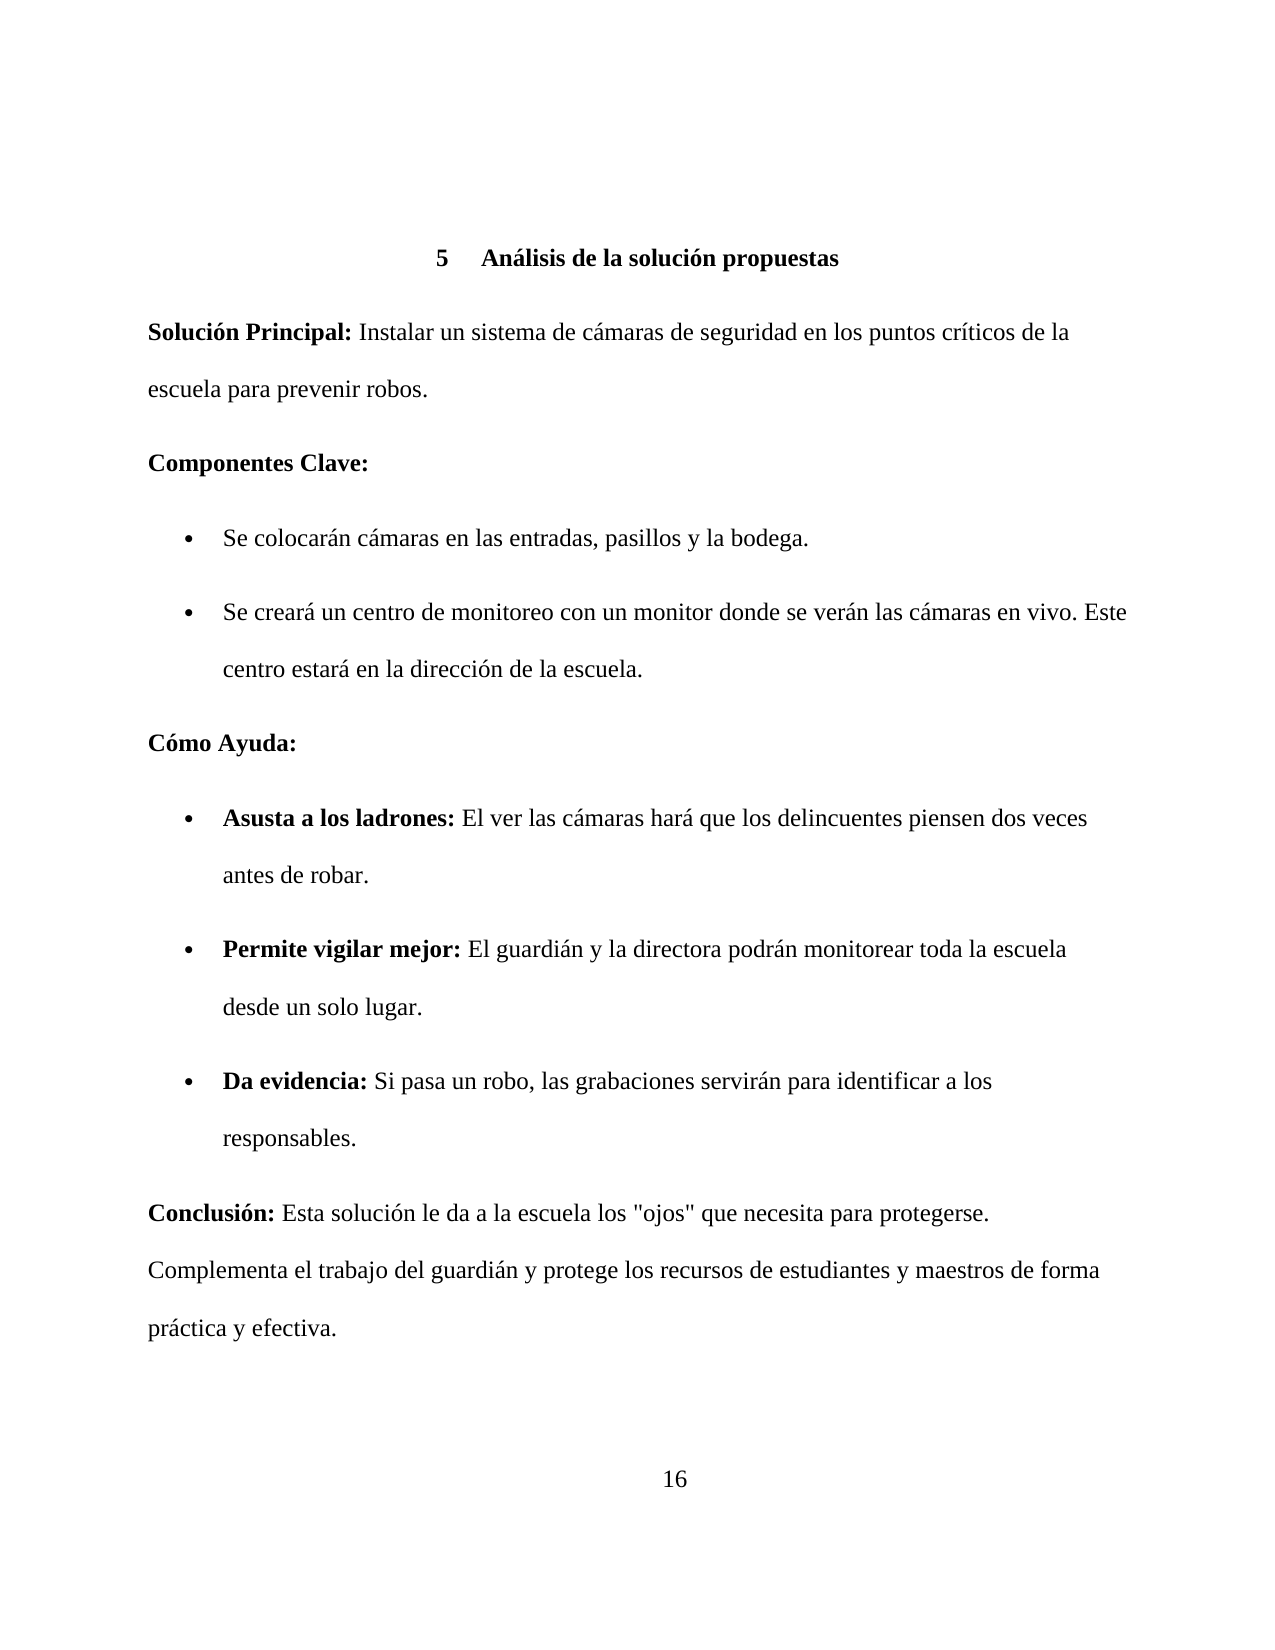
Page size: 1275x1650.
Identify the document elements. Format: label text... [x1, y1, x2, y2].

list Permite vigilar mejor: El guardián y la directora podrán monitorear toda la escuela desde un solo lugar. [185, 934, 1127, 1021]
list Da evidencia: Si pasa un robo, las grabaciones servirán para identificar a los responsables. [185, 1066, 1127, 1152]
text Cómo Ayuda: [148, 728, 1127, 757]
subtitle Análisis de la solución propuestas [148, 243, 1127, 271]
list Se colocarán cámaras en las entradas, pasillos y la bodega. [185, 523, 1127, 551]
list Asusta a los ladrones: El ver las cámaras hará que los delincuentes piensen dos veces antes de robar. [185, 803, 1127, 889]
text Componentes Clave: [148, 448, 1127, 477]
list Se creará un centro de monitoreo con un monitor donde se verán las cámaras en vivo. Este centro estará en la dirección de la escuela. [185, 597, 1127, 683]
text Solución Principal: Instalar un sistema de cámaras de seguridad en los puntos críticos de la escuela para prevenir robos. [148, 317, 1127, 403]
text Conclusión: Esta solución le da a la escuela los "ojos" que necesita para protegerse. Complementa el trabajo del guardián y protege los recursos de estudiantes y maestros de forma práctica y efectiva. [148, 1198, 1127, 1341]
